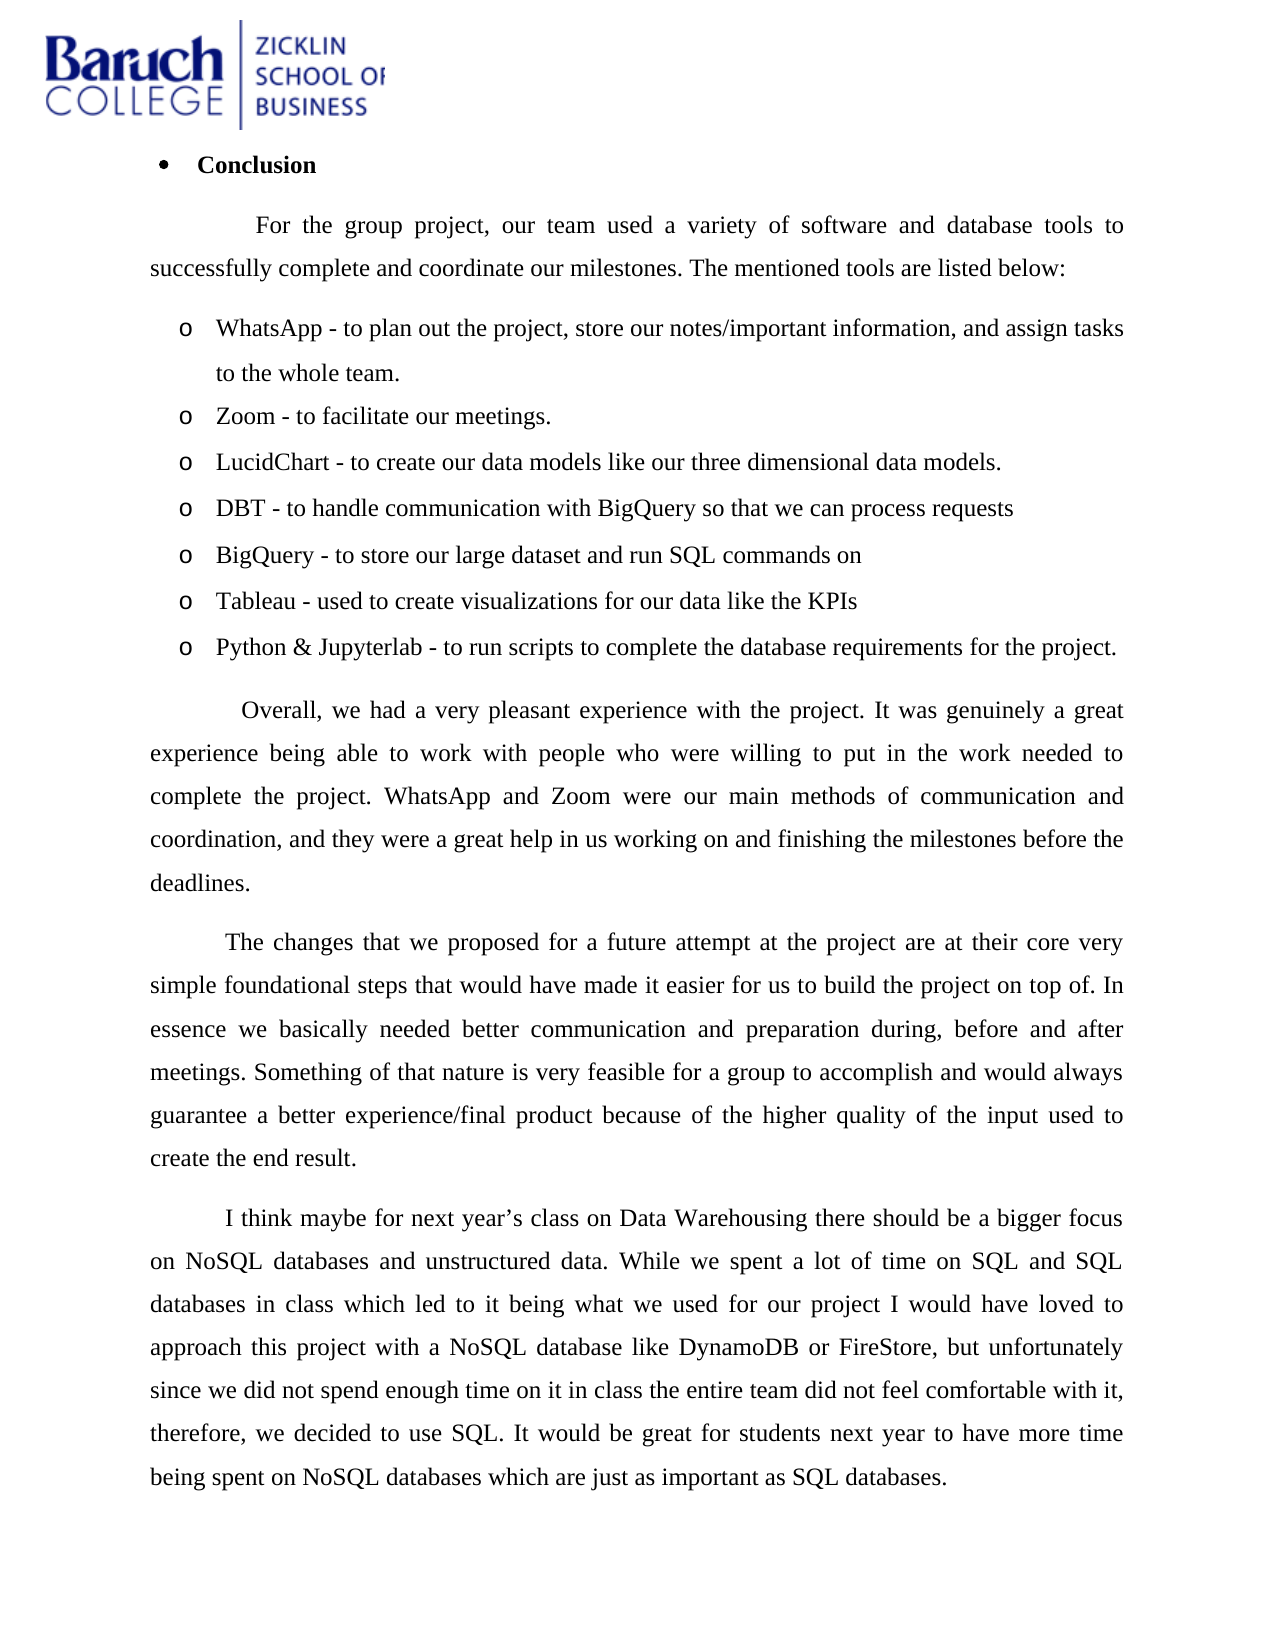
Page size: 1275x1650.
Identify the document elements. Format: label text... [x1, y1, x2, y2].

list Zoom - to facilitate our meetings. [178, 401, 1125, 432]
text For the group project, our team used a variety of software and database tools to successfully complete and coordinate our milestones. The mentioned tools are listed below: [150, 210, 1125, 282]
list LucidChart - to create our data models like our three dimensional data models. [178, 447, 1125, 478]
list Conclusion [159, 150, 1125, 179]
text I think maybe for next year’s class on Data Warehousing there should be a bigger focus on NoSQL databases and unstructured data. While we spent a lot of time on SQL and SQL databases in class which led to it being what we used for our project I would have loved to approach this project with a NoSQL database like DynamoDB or FireStore, but unfortunately since we did not spend enough time on it in class the entire team did not feel comfortable with it, therefore, we decided to use SQL. It would be great for students next year to have more time being spent on NoSQL databases which are just as important as SQL databases. [150, 1203, 1125, 1490]
text The changes that we proposed for a future attempt at the project are at their core very simple foundational steps that would have made it easier for us to build the project on top of. In essence we basically needed better communication and preparation during, before and after meetings. Something of that nature is very feasible for a group to accomplish and would always guarantee a better experience/final product because of the higher quality of the input used to create the end result. [150, 927, 1125, 1172]
text Overall, we had a very pleasant experience with the project. It was genuinely a great experience being able to work with people who were willing to put in the work needed to complete the project. WhatsApp and Zoom were our main methods of communication and coordination, and they were a great help in us working on and finishing the milestones before the deadlines. [150, 695, 1125, 896]
list DBT - to handle communication with BigQuery so that we can process requests [178, 493, 1125, 524]
picture [45, 20, 385, 130]
list WhatsApp - to plan out the project, store our notes/important information, and assign tasks to the whole team. [178, 313, 1125, 387]
list BigQuery - to store our large dataset and run SQL commands on [178, 540, 1125, 571]
list Tableau - used to create visualizations for our data like the KPIs [178, 586, 1125, 617]
list Python & Jupyterlab - to run scripts to complete the database requirements for the project. [178, 632, 1125, 663]
